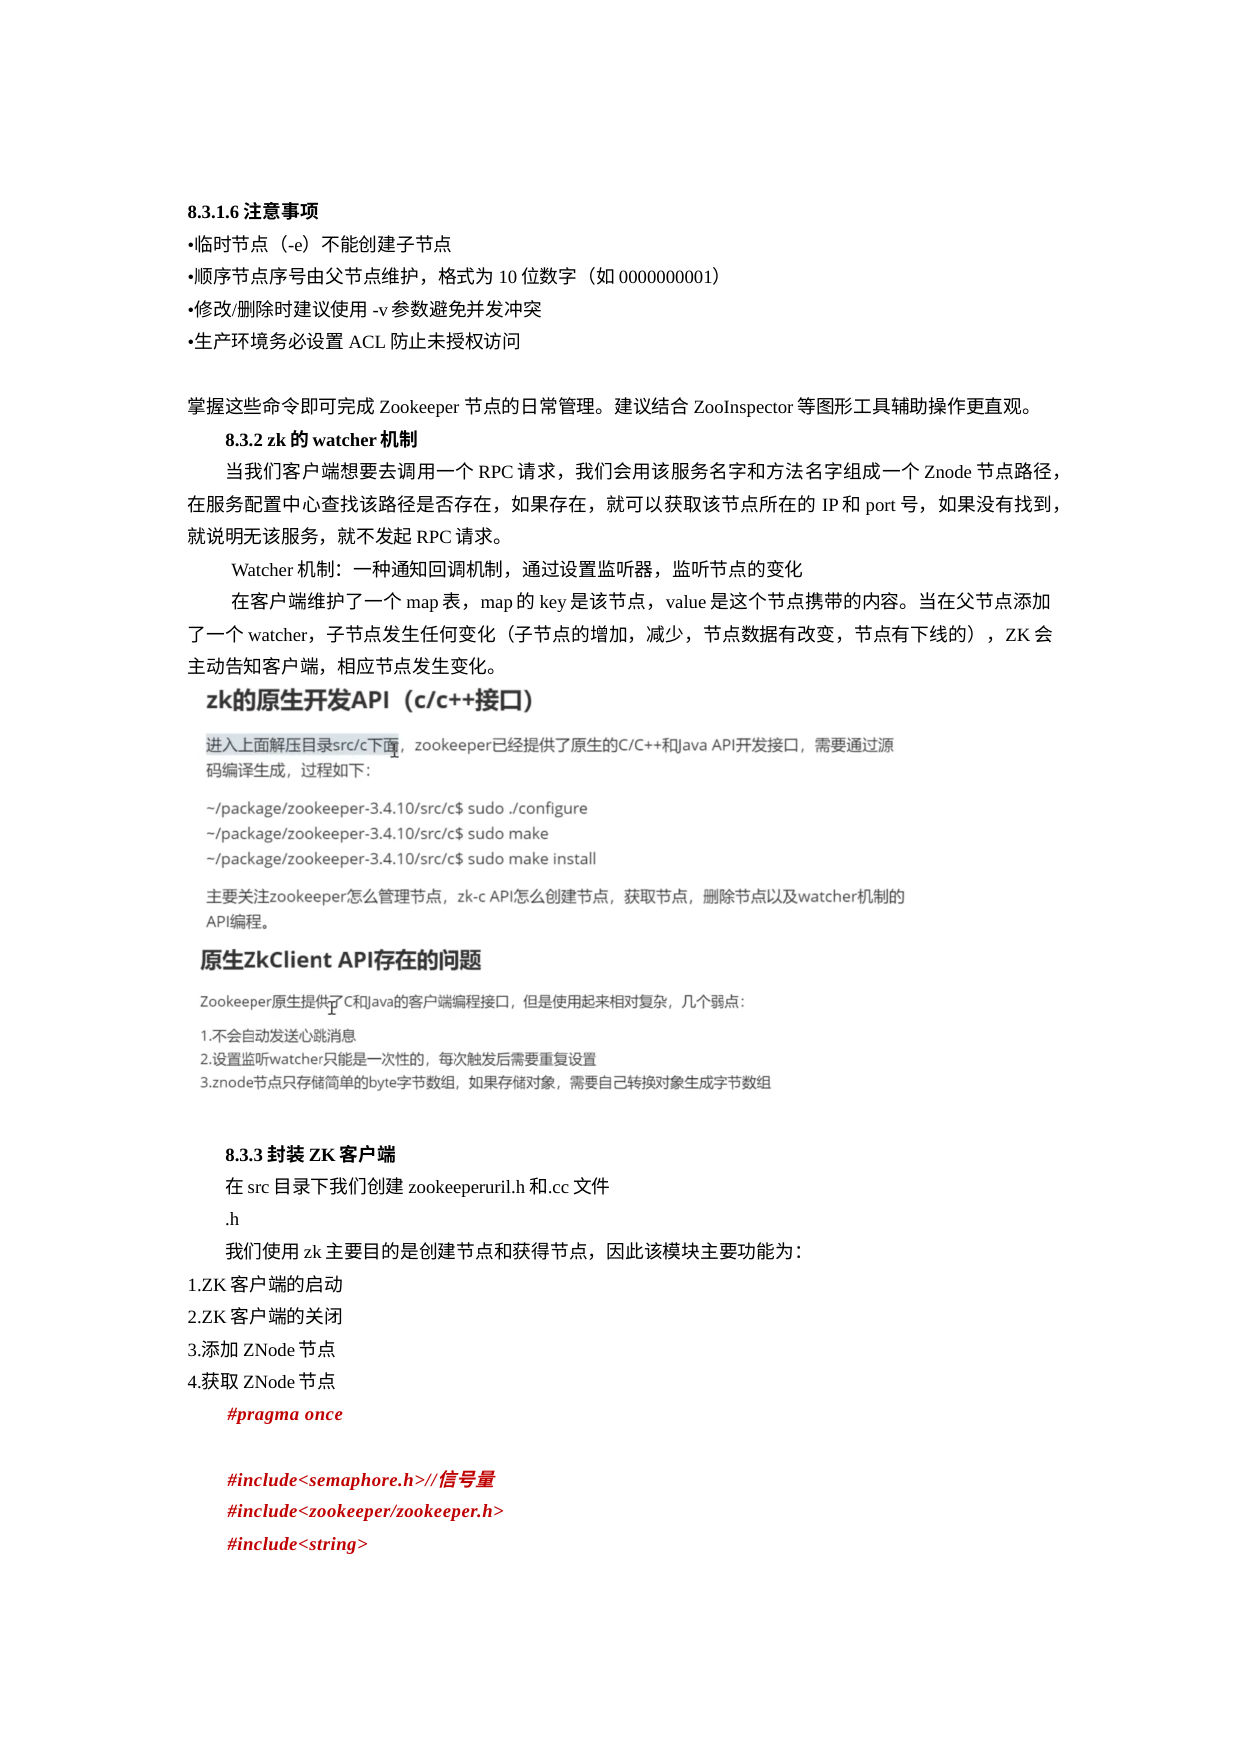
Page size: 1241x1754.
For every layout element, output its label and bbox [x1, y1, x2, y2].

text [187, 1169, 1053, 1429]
picture [187, 682, 919, 939]
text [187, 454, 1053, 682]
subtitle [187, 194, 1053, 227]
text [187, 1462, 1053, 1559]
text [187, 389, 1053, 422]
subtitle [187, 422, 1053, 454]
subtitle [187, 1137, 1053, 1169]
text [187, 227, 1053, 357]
picture [187, 942, 789, 1103]
